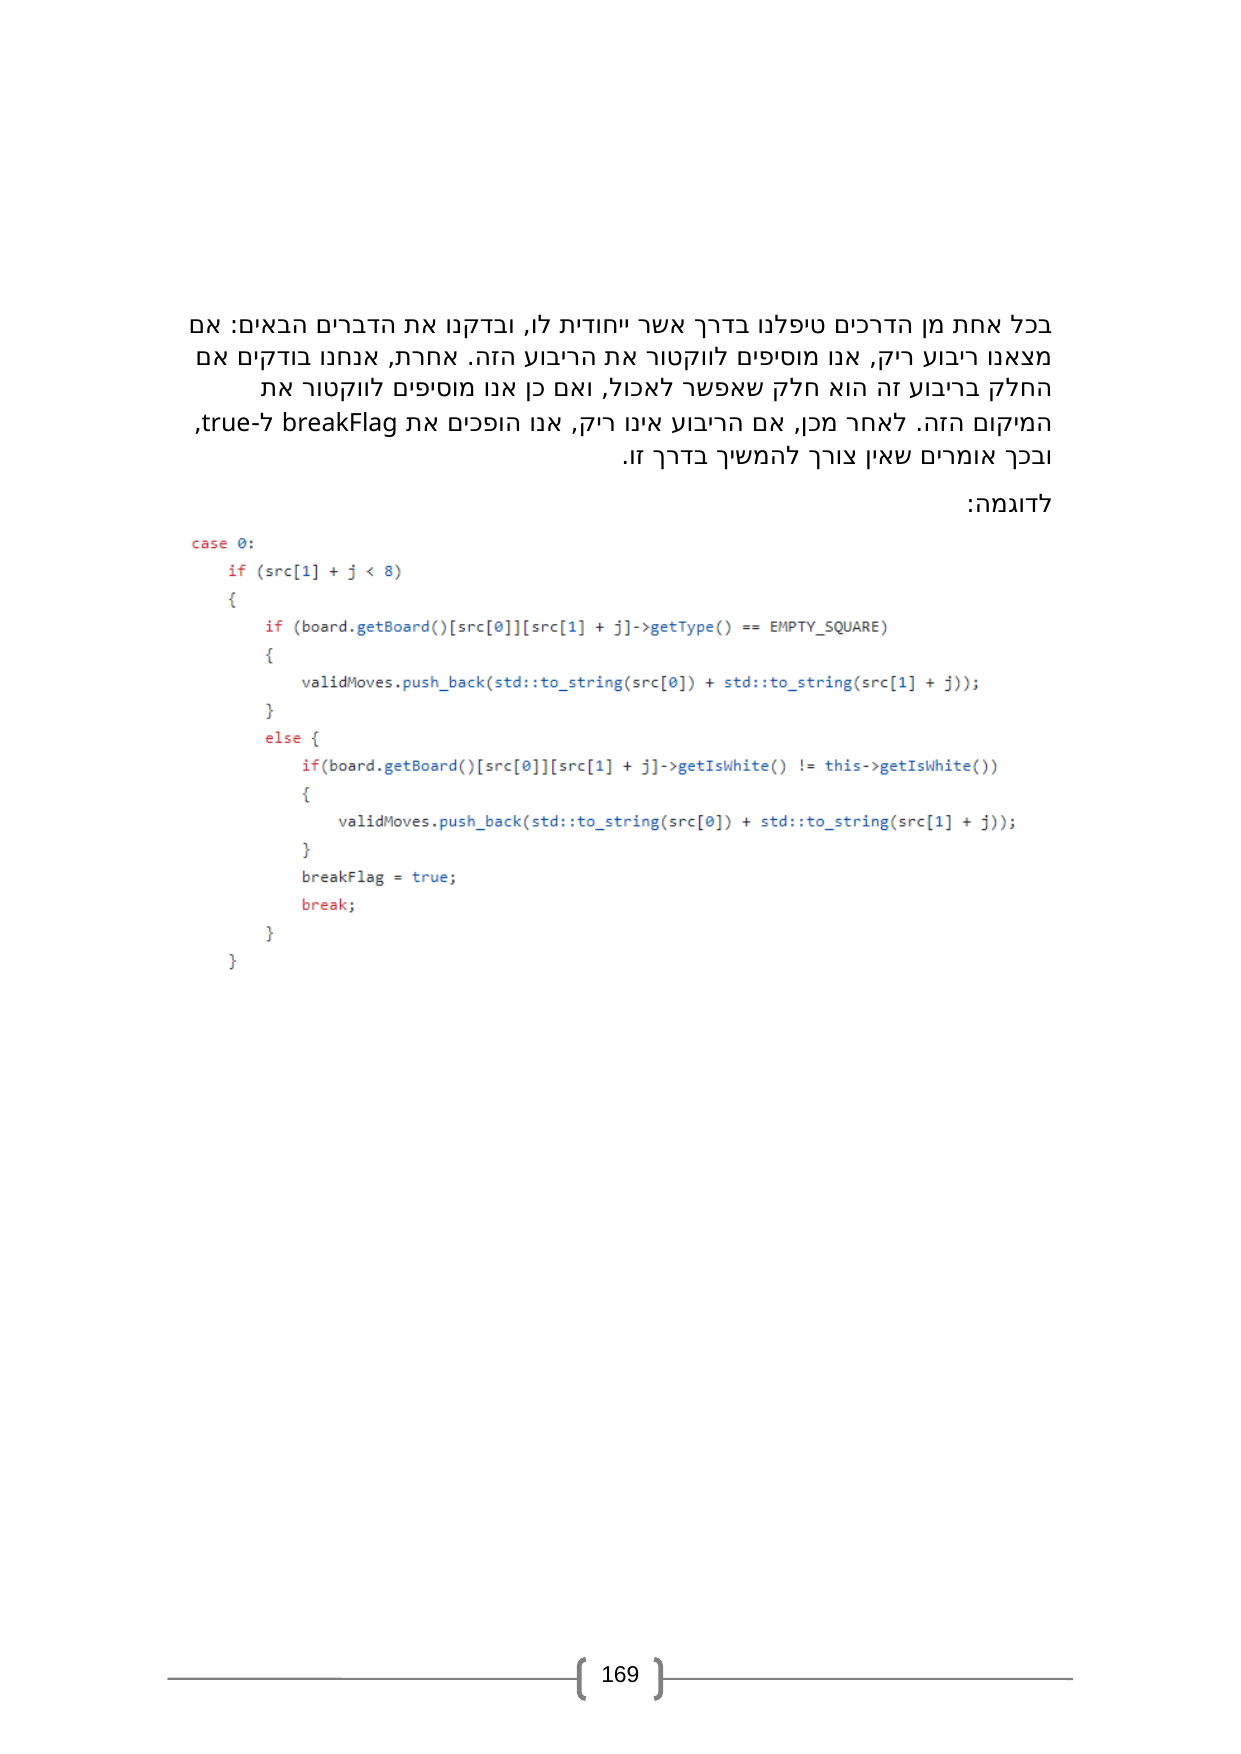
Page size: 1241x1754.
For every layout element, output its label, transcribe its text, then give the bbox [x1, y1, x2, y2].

text לדוגמה: [187, 489, 1053, 518]
picture [187, 537, 1053, 977]
text בכל אחת מן הדרכים טיפלנו בדרך אשר ייחודית לו, ובדקנו את הדברים הבאים: אם מצאנו ריבוע ריק, אנו מוסיפים לווקטור את הריבוע הזה. אחרת, אנחנו בודקים אם החלק בריבוע זה הוא חלק שאפשר לאכול, ואם כן אנו מוסיפים לווקטור את המיקום הזה. לאחר מכן, אם הריבוע אינו ריק, אנו הופכים את breakFlag ל-true, ובכך אומרים שאין צורך להמשיך בדרך זו. [187, 310, 1053, 470]
